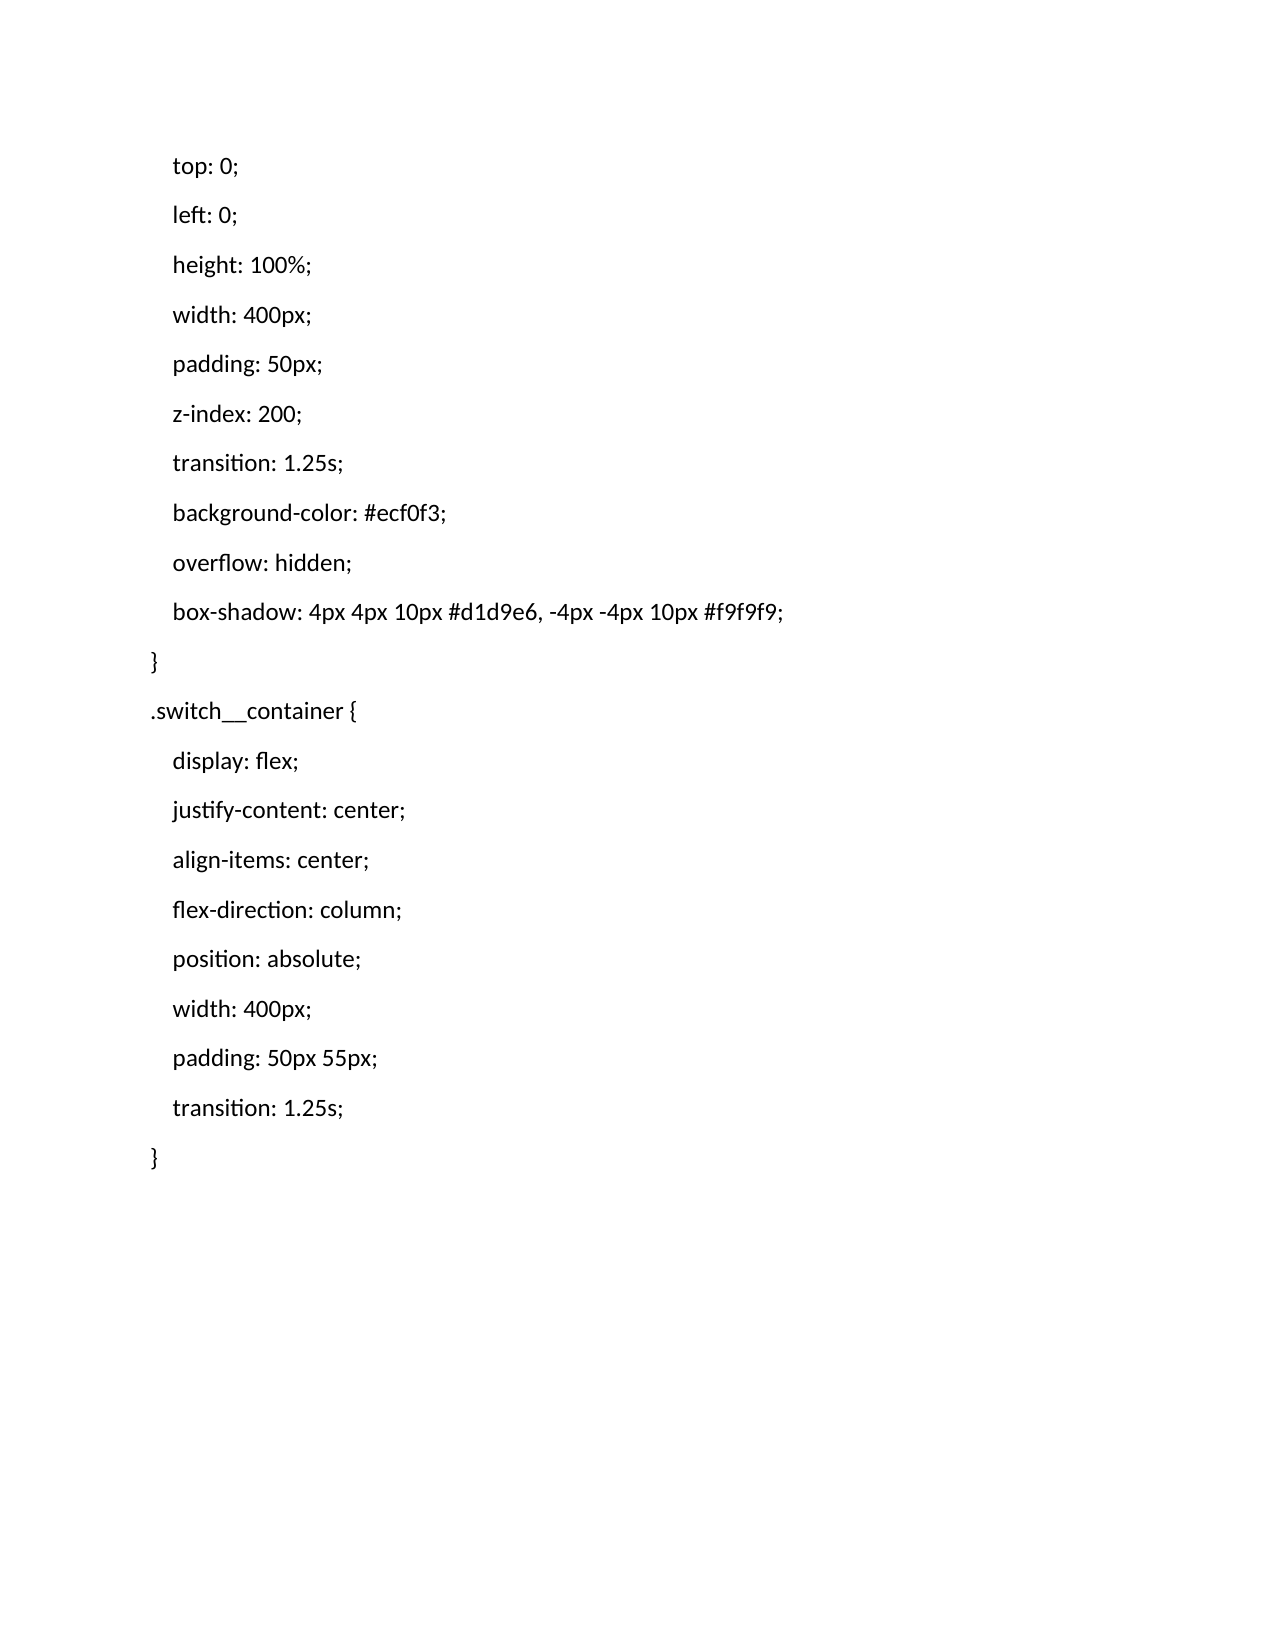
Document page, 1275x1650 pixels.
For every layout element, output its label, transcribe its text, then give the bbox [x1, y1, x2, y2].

text padding: 50px 55px; [150, 1042, 1125, 1073]
text overflow: hidden; [150, 547, 1125, 577]
text } [150, 1142, 1125, 1172]
text transition: 1.25s; [150, 1092, 1125, 1123]
text box-shadow: 4px 4px 10px #d1d9e6, -4px -4px 10px #f9f9f9; [150, 596, 1125, 627]
text .switch__container { [150, 695, 1125, 726]
text flex-direction: column; [150, 894, 1125, 924]
text height: 100%; [150, 249, 1125, 280]
text display: flex; [150, 745, 1125, 776]
text justify-content: center; [150, 794, 1125, 825]
text z-index: 200; [150, 398, 1125, 428]
text transition: 1.25s; [150, 447, 1125, 478]
text top: 0; [150, 150, 1125, 181]
text left: 0; [150, 199, 1125, 230]
text background-color: #ecf0f3; [150, 497, 1125, 528]
text position: absolute; [150, 943, 1125, 974]
text width: 400px; [150, 299, 1125, 329]
text align-items: center; [150, 844, 1125, 875]
text padding: 50px; [150, 348, 1125, 379]
text width: 400px; [150, 993, 1125, 1023]
text } [150, 646, 1125, 676]
